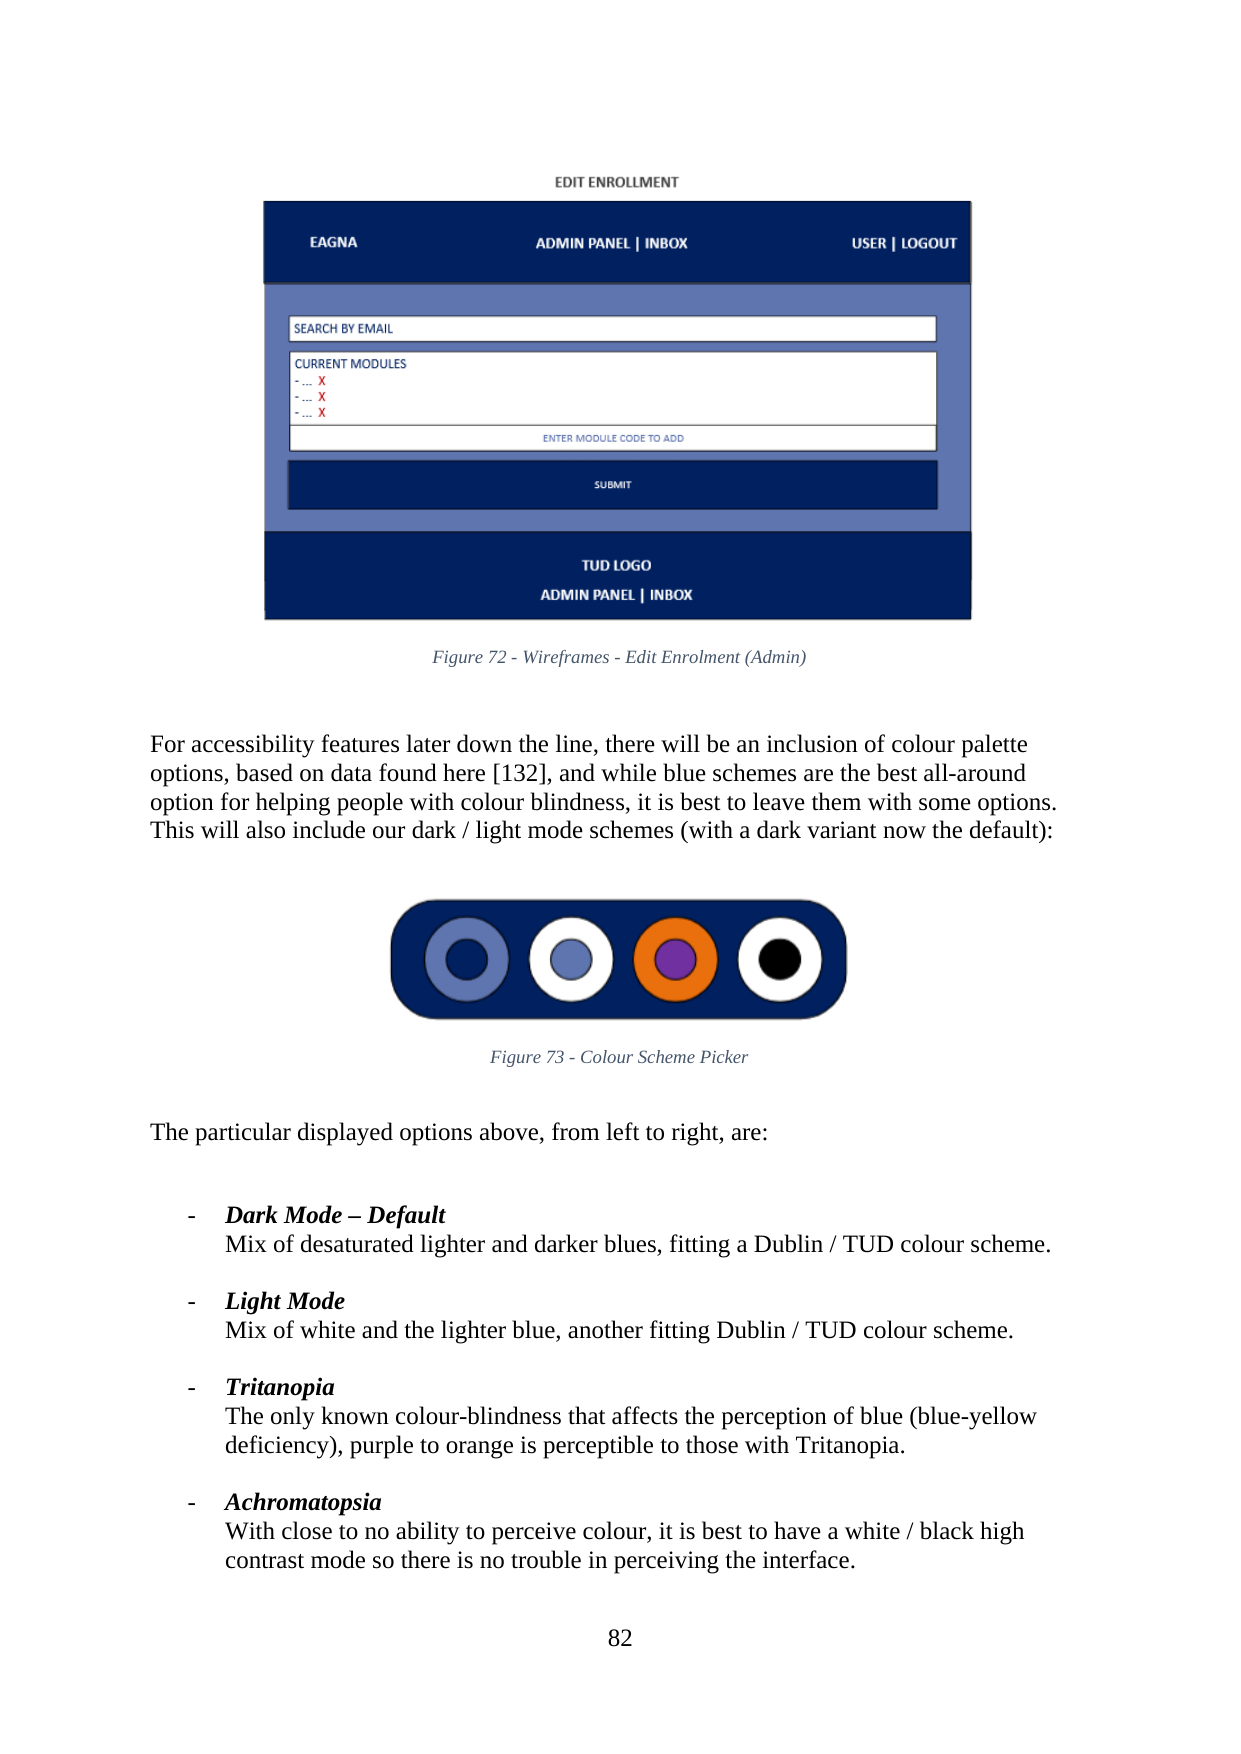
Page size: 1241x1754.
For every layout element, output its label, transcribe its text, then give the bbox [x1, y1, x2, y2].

picture [252, 150, 988, 634]
text The particular displayed options above, from left to right, are: [150, 1089, 1090, 1146]
text For accessibility features later down the line, there will be an inclusion of colour palette options, based on data found here [132], and while blue schemes are the best all-around option for helping people with colour blindness, it is best to leave them with some options. This will also include our dark / light mode schemes (with a dark variant now the default): [150, 729, 1090, 873]
list Dark Mode – Default Mix of desaturated lighter and darker blues, fitting a Dublin / TUD colour scheme. [187, 1200, 1090, 1286]
text Figure 72 - Wireframes - Edit Enrolment (Admin) [150, 646, 1090, 667]
picture [380, 885, 861, 1034]
list Tritanopia The only known colour-blindness that affects the perception of blue (blue-yellow deficiency), purple to orange is perceptible to those with Tritanopia. [187, 1372, 1090, 1487]
list Achromatopsia With close to no ability to perceive colour, it is best to have a white / black high contrast mode so there is no trouble in perceiving the interface. [187, 1487, 1090, 1602]
list Light Mode Mix of white and the lighter blue, another fitting Dublin / TUD colour scheme. [187, 1286, 1090, 1372]
text Figure 73 - Colour Scheme Picker [150, 1046, 1090, 1068]
